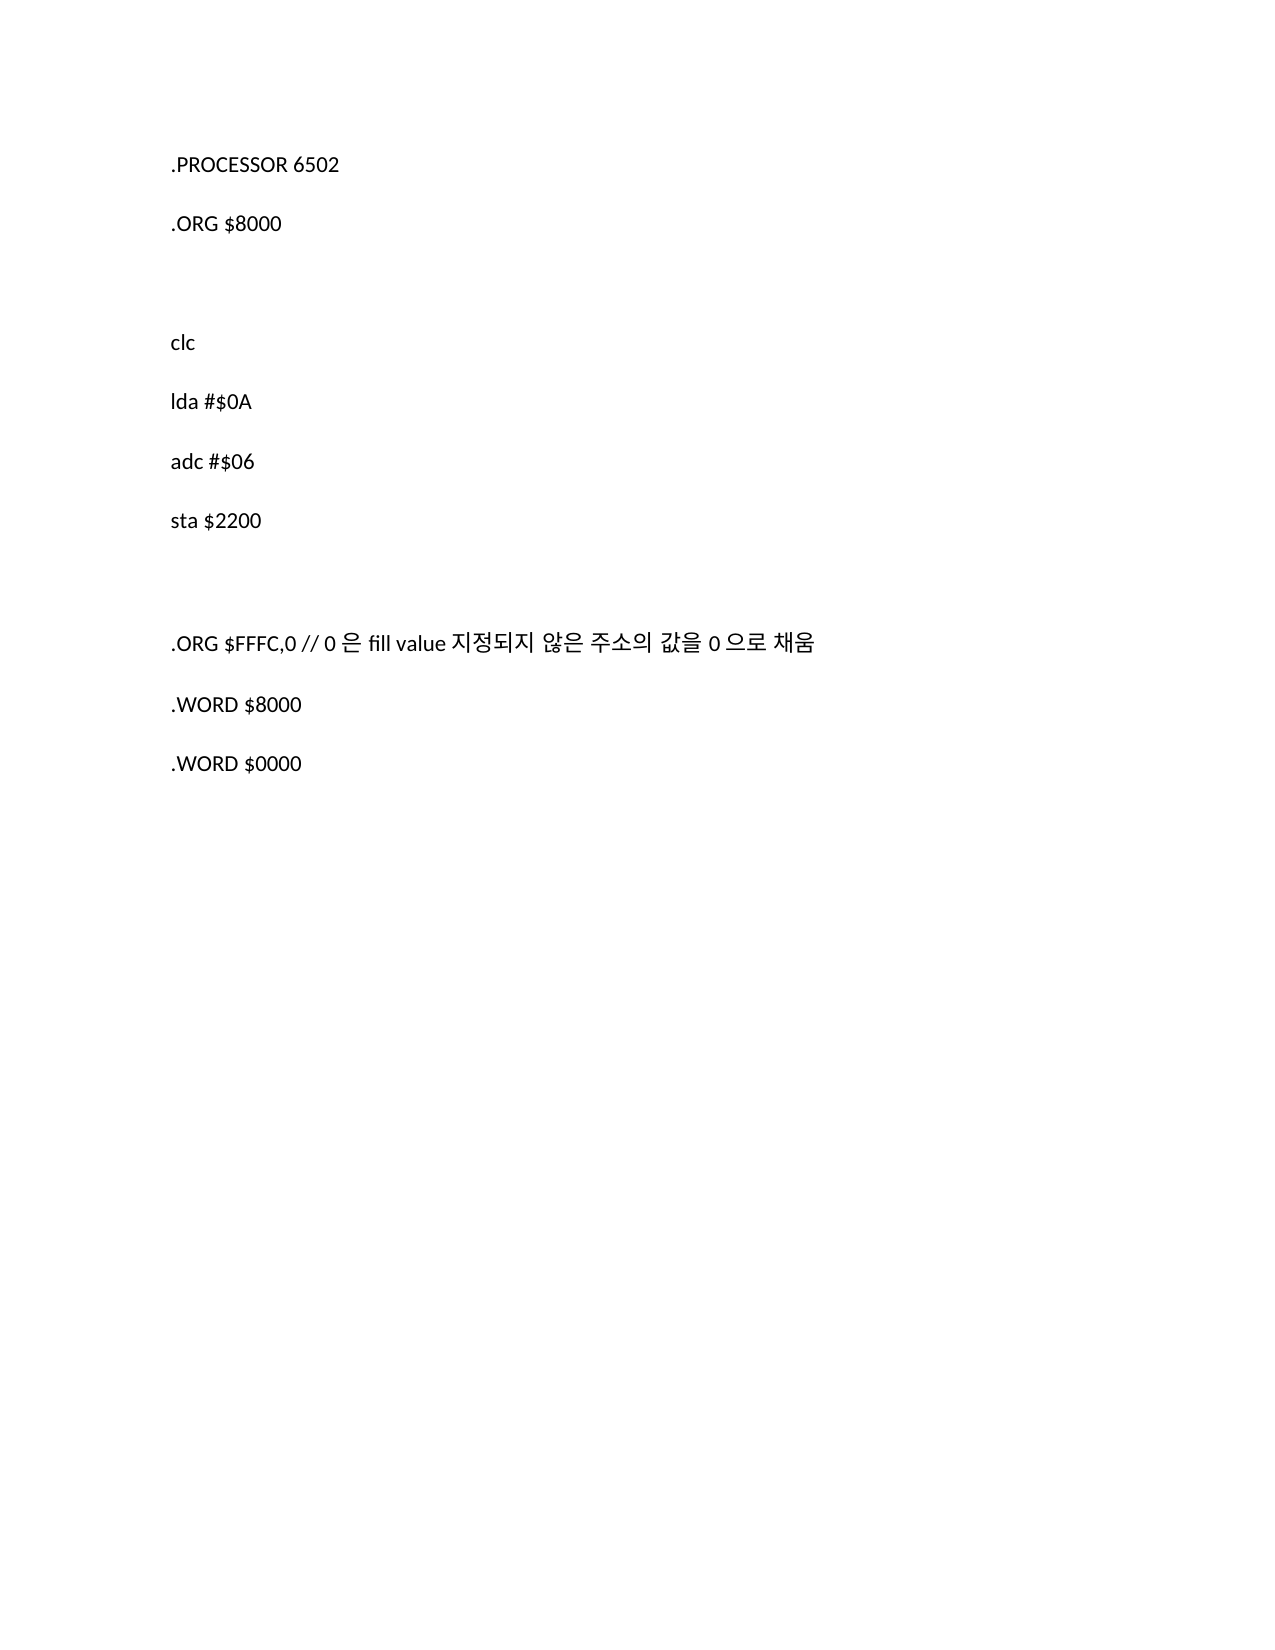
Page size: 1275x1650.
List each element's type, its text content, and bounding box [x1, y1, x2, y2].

text .ORG $8000 [150, 209, 1125, 237]
text sta $2200 [150, 506, 1125, 534]
text adc #$06 [150, 447, 1125, 475]
text .ORG $FFFC,0 // 0은 fill value 지정되지 않은 주소의 값을 0으로 채움 [150, 625, 1125, 658]
text lda #$0A [150, 387, 1125, 416]
text .WORD $0000 [150, 749, 1125, 777]
text .PROCESSOR 6502 [150, 150, 1125, 178]
text clc [150, 328, 1125, 356]
text .WORD $8000 [150, 690, 1125, 718]
